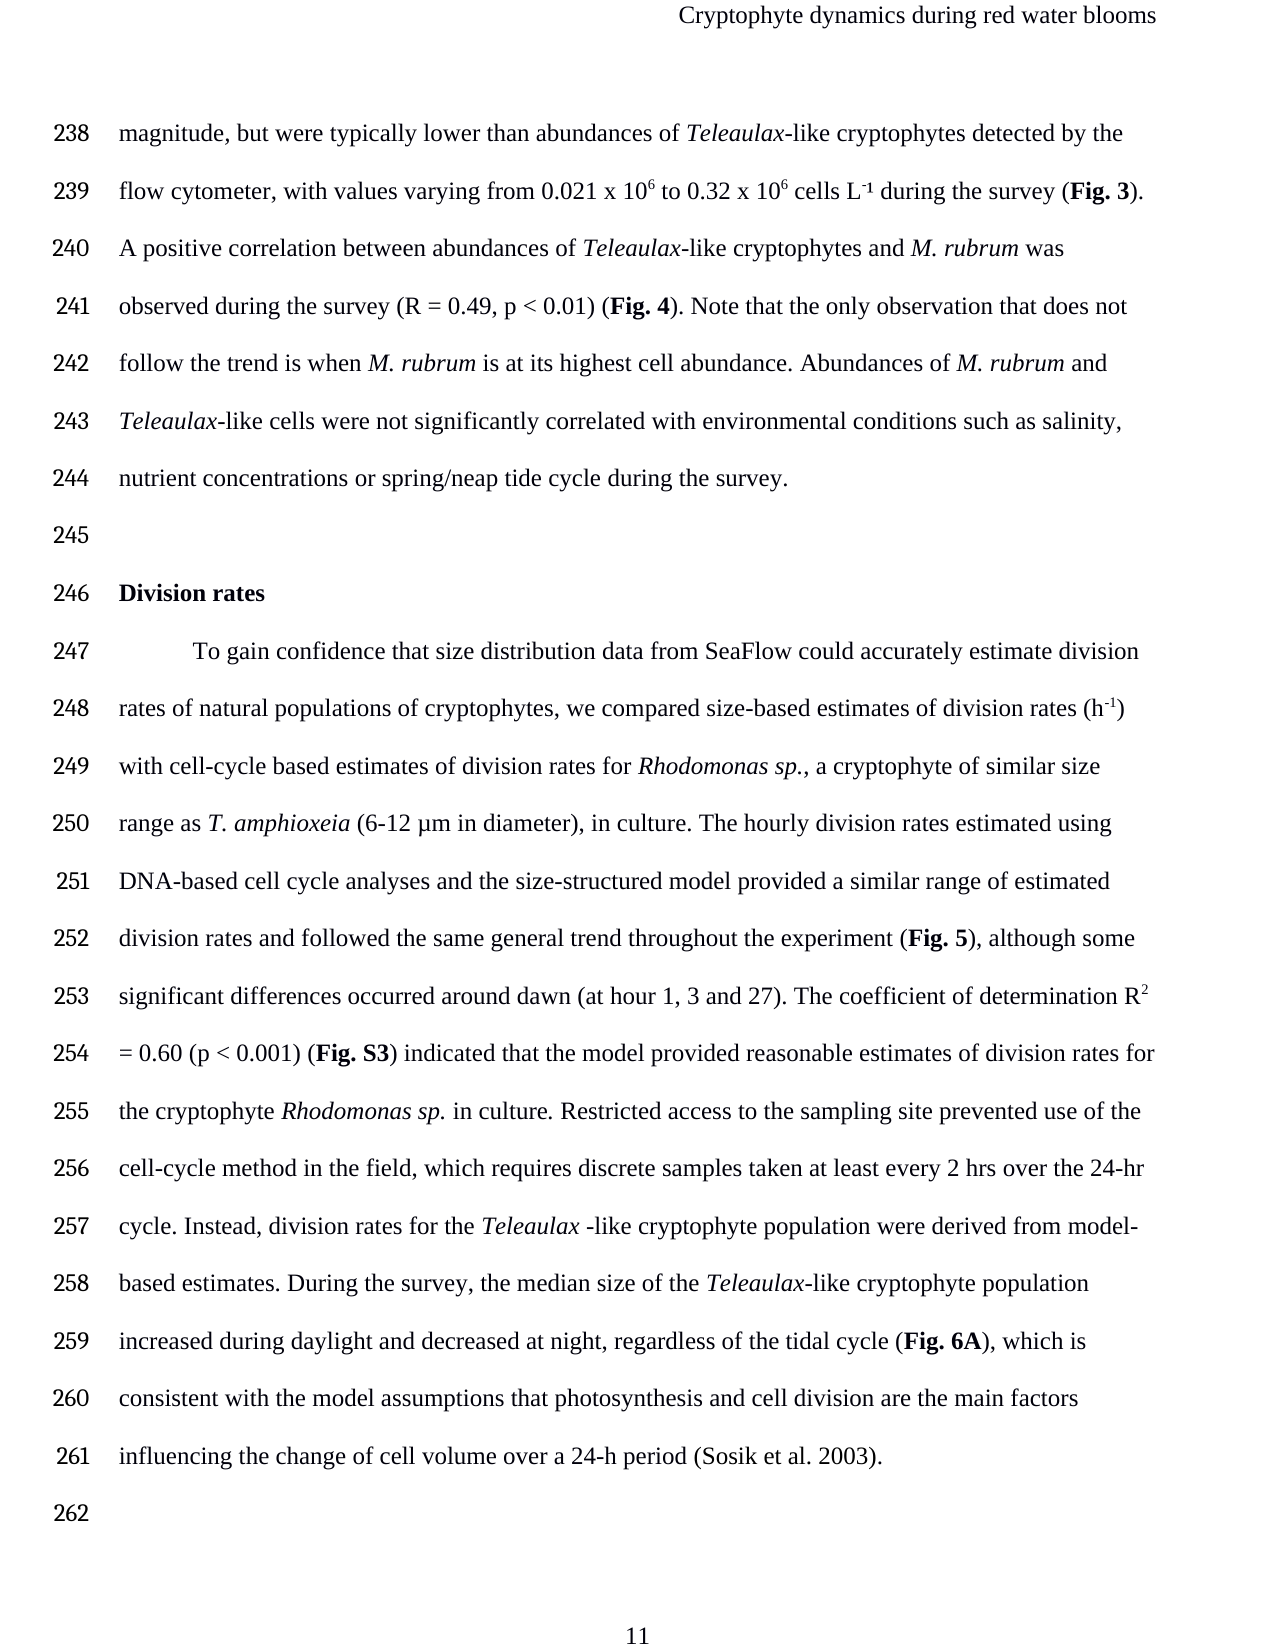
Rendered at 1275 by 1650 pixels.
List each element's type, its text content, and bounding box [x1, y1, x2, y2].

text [118, 118, 1156, 492]
text To gain confidence that size distribution data from SeaFlow could accurately estimate division rates of natural populations of cryptophytes, we compared size-based estimates of division rates (h-1) with cell-cycle based estimates of division rates for Rhodomonas sp., a cryptophyte of similar size range as T. amphioxeia (6-12 µm in diameter), in culture. The hourly division rates estimated using DNA-based cell cycle analyses and the size-structured model provided a similar range of estimated division rates and followed the same general trend throughout the experiment (Fig. 5), although some significant differences occurred around dawn (at hour 1, 3 and 27). The coefficient of determination R2 = 0.60 (p < 0.001) (Fig. S3) indicated that the model provided reasonable estimates of division rates for the cryptophyte Rhodomonas sp. in culture. Restricted access to the sampling site prevented use of the cell-cycle method in the field, which requires discrete samples taken at least every 2 hrs over the 24-hr cycle. Instead, division rates for the Teleaulax -like cryptophyte population were derived from model-based estimates. During the survey, the median size of the Teleaulax-like cryptophyte population increased during daylight and decreased at night, regardless of the tidal cycle (Fig. 6A), which is consistent with the model assumptions that photosynthesis and cell division are the main factors influencing the change of cell volume over a 24-h period (Sosik et al. 2003). [118, 636, 1156, 1470]
text Division rates [118, 578, 1156, 607]
